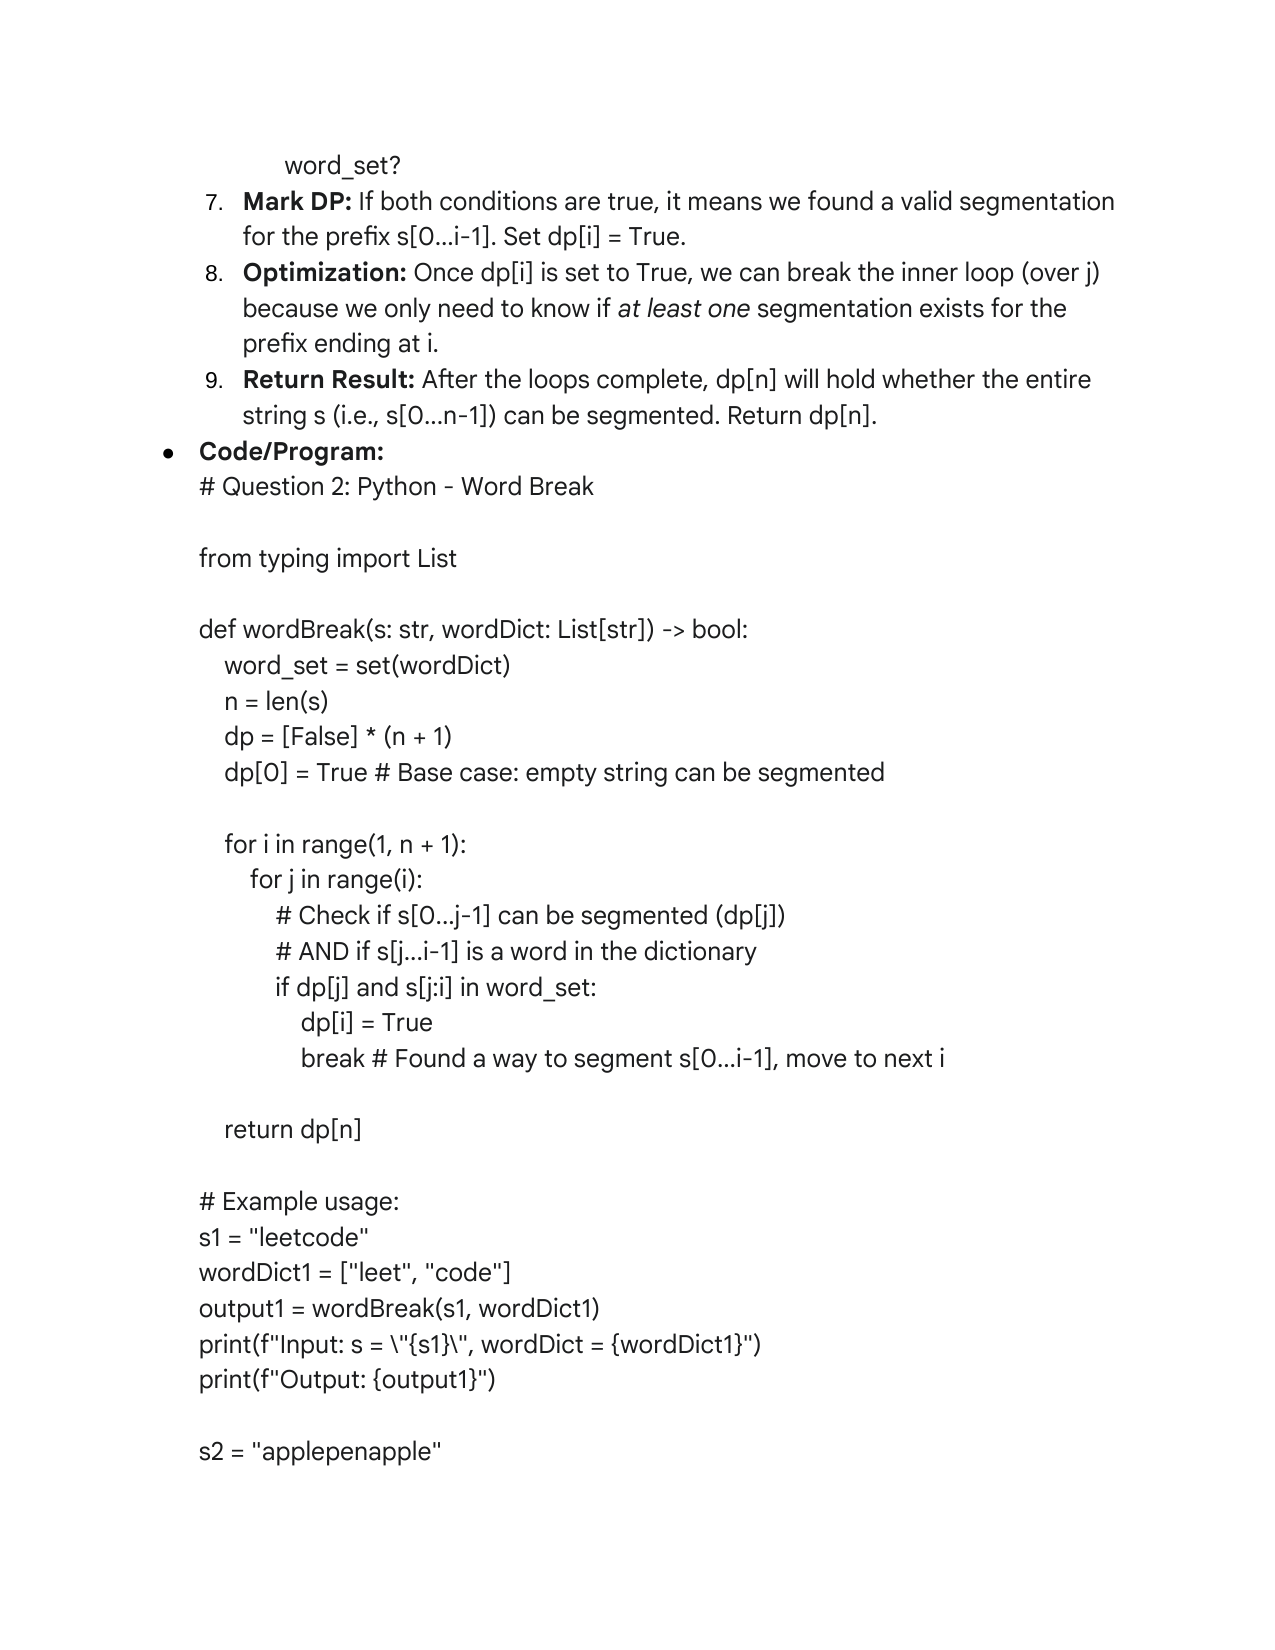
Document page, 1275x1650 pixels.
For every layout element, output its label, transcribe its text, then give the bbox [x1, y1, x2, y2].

list Mark DP: If both conditions are true, it means we found a valid segmentation for the prefix s[0...i-1]. Set dp[i] = True. [205, 186, 1125, 253]
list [247, 150, 1125, 181]
list Optimization: Once dp[i] is set to True, we can break the inner loop (over j) because we only need to know if at least one segmentation exists for the prefix ending at i. [205, 257, 1125, 360]
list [161, 436, 1125, 1468]
list Return Result: After the loops complete, dp[n] will hold whether the entire string s (i.e., s[0...n-1]) can be segmented. Return dp[n]. [205, 364, 1125, 431]
